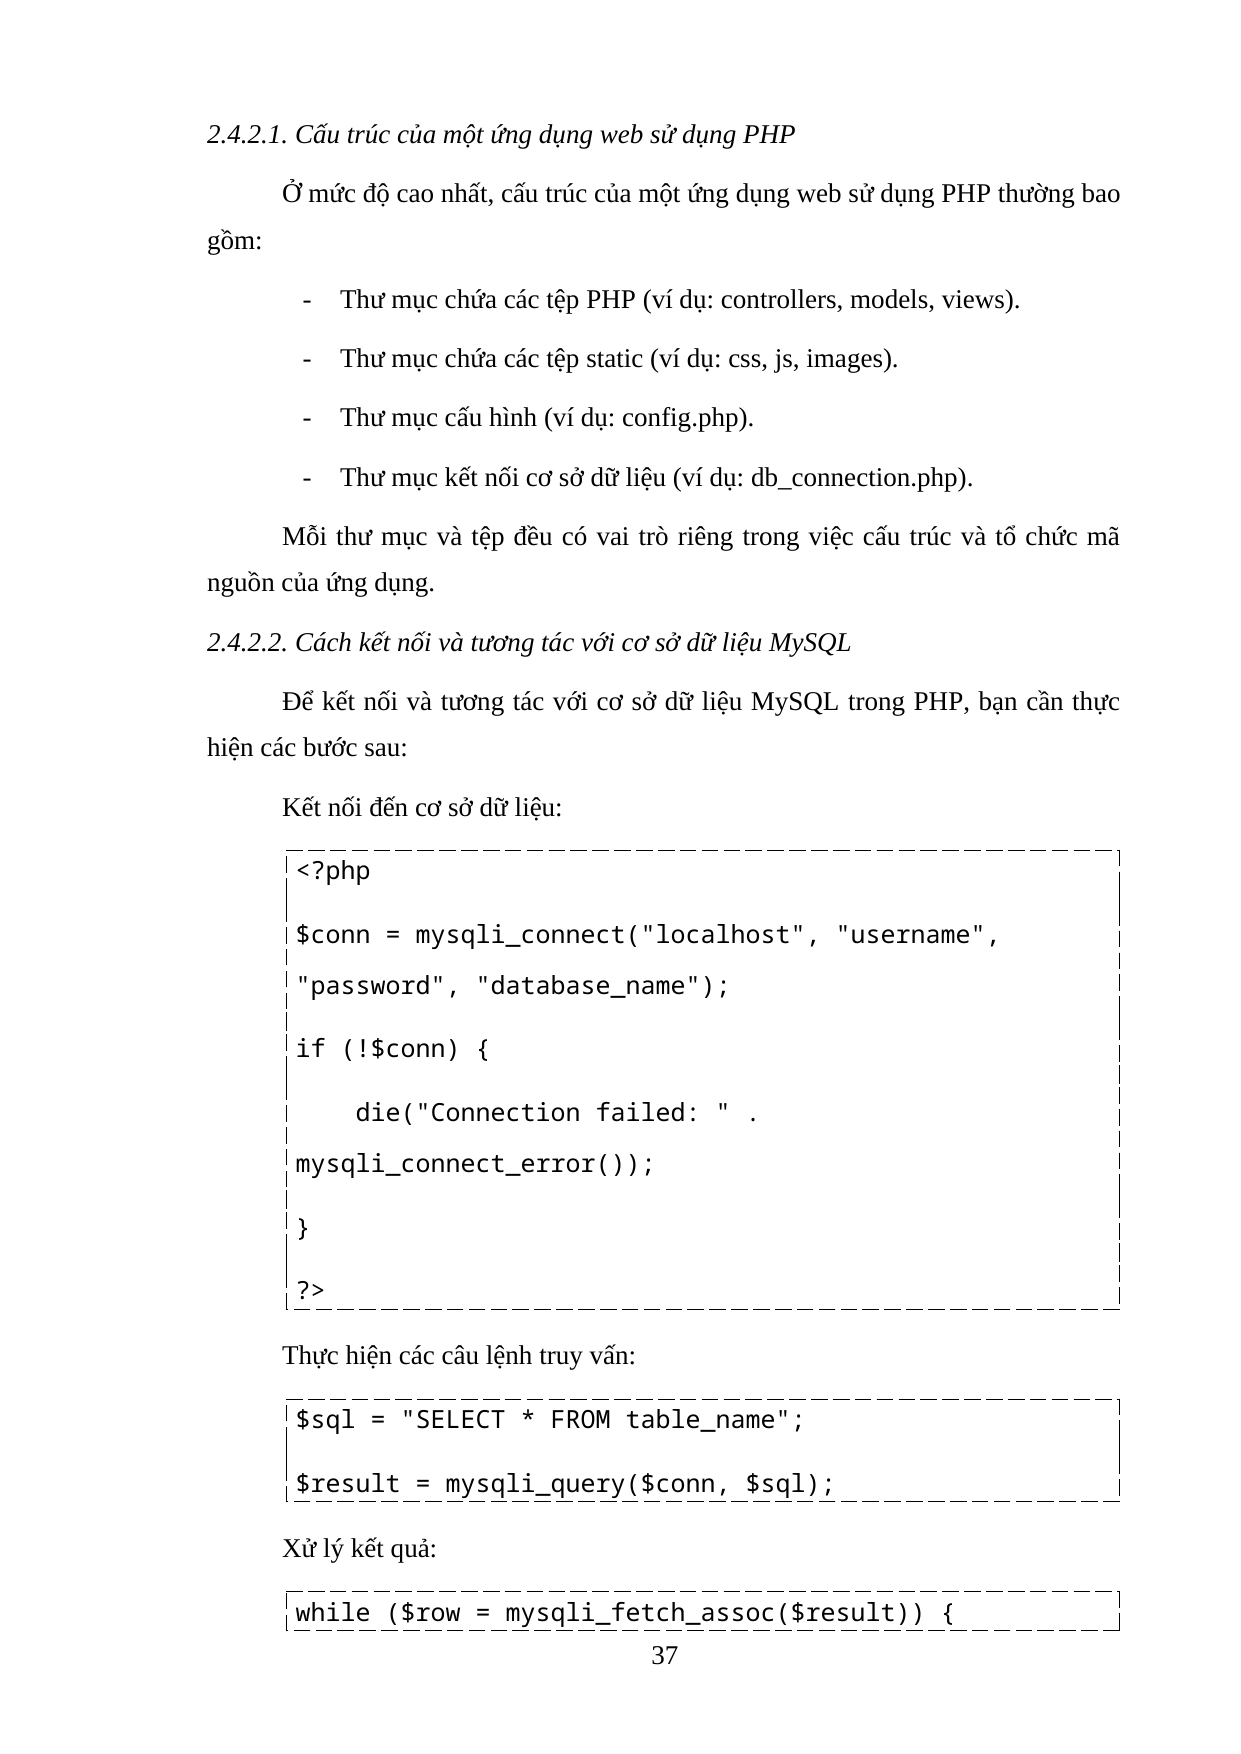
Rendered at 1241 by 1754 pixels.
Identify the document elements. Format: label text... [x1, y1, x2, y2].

text if (!$conn) { [286, 1028, 1120, 1065]
list Thư mục chứa các tệp PHP (ví dụ: controllers, models, views). [302, 283, 1122, 314]
text Xử lý kết quả: [207, 1532, 1122, 1563]
text $result = mysqli_query($conn, $sql); [286, 1462, 1120, 1502]
list Thư mục chứa các tệp static (ví dụ: css, js, images). [302, 342, 1122, 373]
text die("Connection failed: " . mysqli_connect_error()); [286, 1091, 1120, 1180]
text Kết nối đến cơ sở dữ liệu: [207, 791, 1122, 822]
text } [286, 1206, 1120, 1243]
text Mỗi thư mục và tệp đều có vai trò riêng trong việc cấu trúc và tổ chức mã nguồn của ứng dụng. [207, 520, 1122, 598]
text Thực hiện các câu lệnh truy vấn: [207, 1339, 1122, 1371]
subtitle Cấu trúc của một ứng dụng web sử dụng PHP [207, 118, 1122, 149]
subtitle Cách kết nối và tương tác với cơ sở dữ liệu MySQL [207, 626, 1122, 657]
list Thư mục cấu hình (ví dụ: config.php). [302, 401, 1122, 433]
text $sql = "SELECT * FROM table_name"; [286, 1398, 1120, 1436]
list Thư mục kết nối cơ sở dữ liệu (ví dụ: db_connection.php). [302, 461, 1122, 492]
text Để kết nối và tương tác với cơ sở dữ liệu MySQL trong PHP, bạn cần thực hiện các bước sau: [207, 685, 1122, 763]
text Ở mức độ cao nhất, cấu trúc của một ứng dụng web sử dụng PHP thường bao gồm: [207, 177, 1122, 255]
text ?> [286, 1269, 1120, 1310]
text while ($row = mysqli_fetch_assoc($result)) { [286, 1591, 1120, 1631]
text <?php [286, 850, 1120, 887]
text $conn = mysqli_connect("localhost", "username", "password", "database_name"); [286, 913, 1120, 1002]
